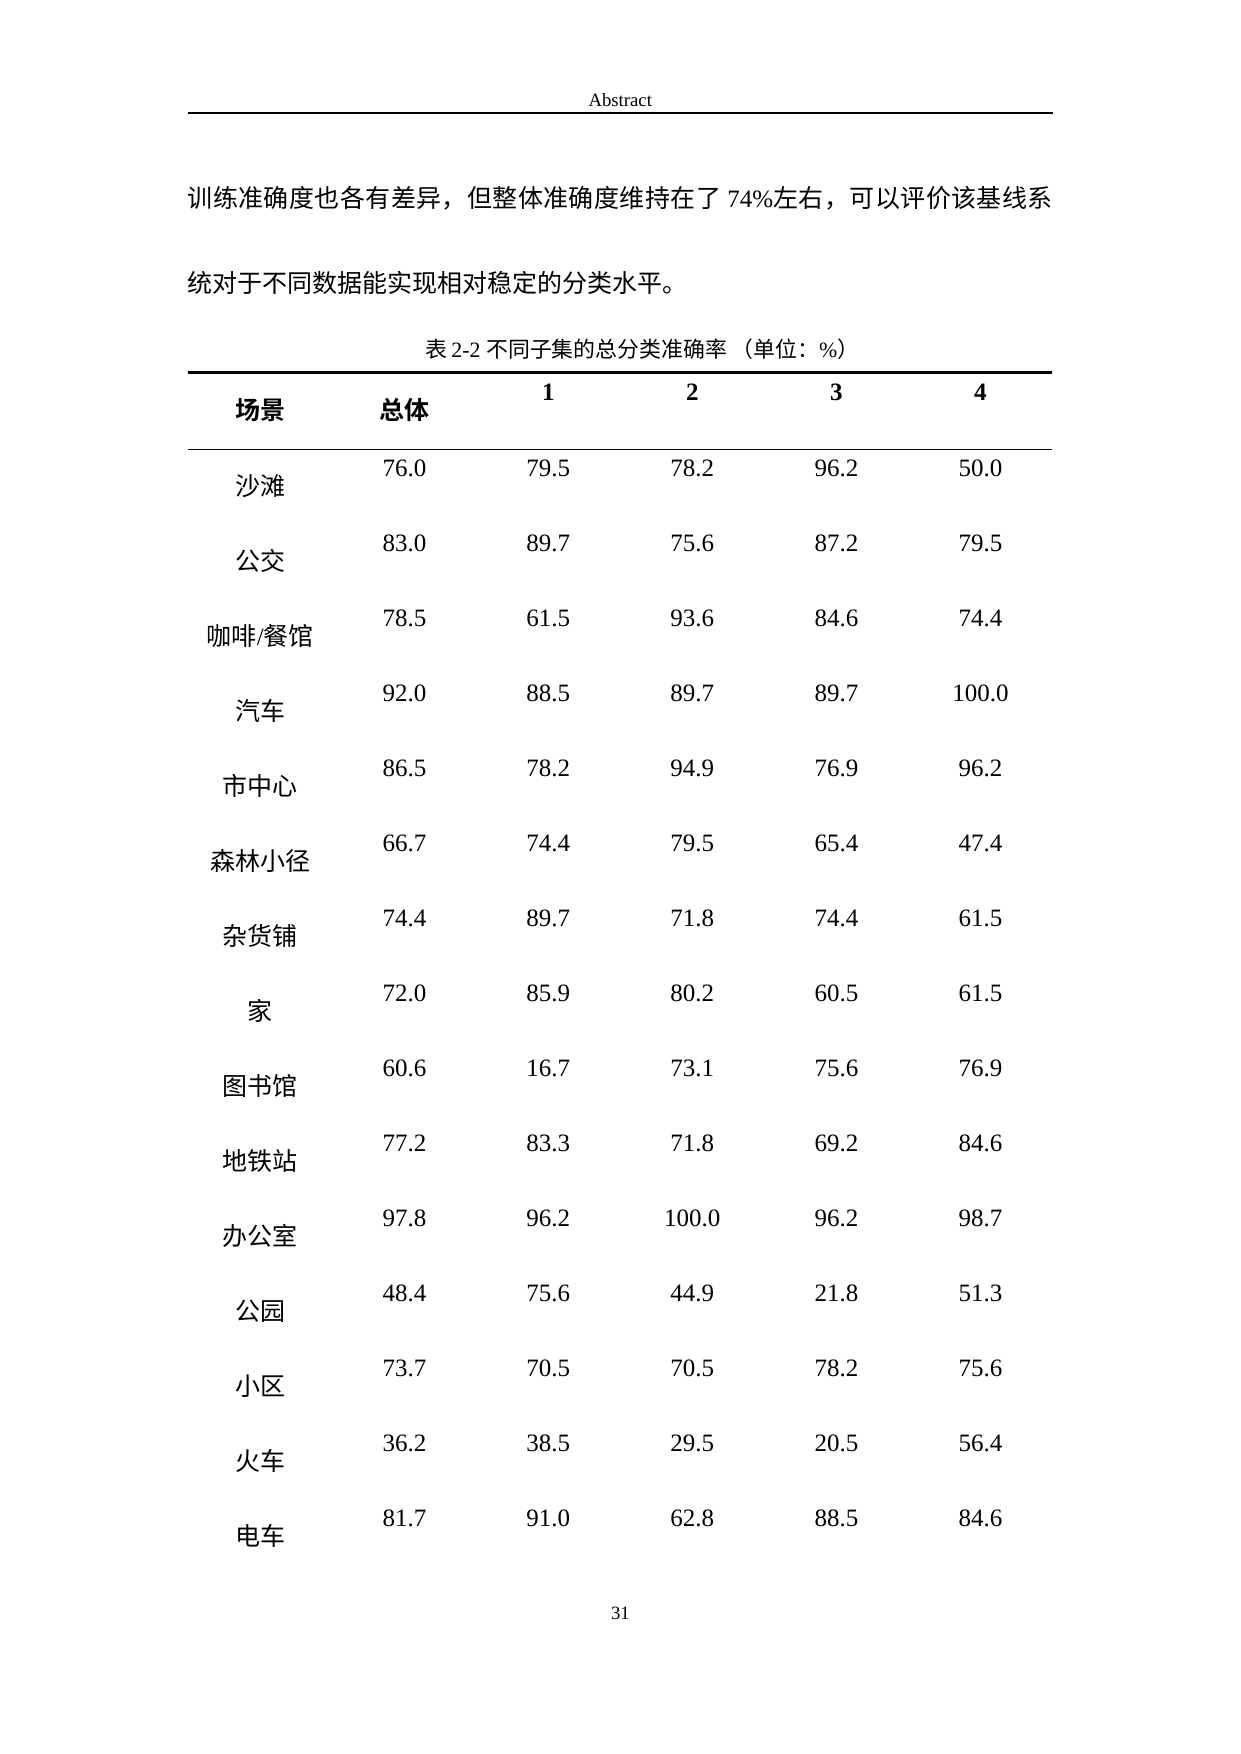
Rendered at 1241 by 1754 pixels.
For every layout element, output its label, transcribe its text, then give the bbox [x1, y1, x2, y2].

table_cell 97.8 [332, 1200, 476, 1275]
table_cell 74.4 [476, 825, 620, 900]
table_cell 办公室 [188, 1200, 332, 1275]
table_cell 21.8 [764, 1275, 908, 1350]
table_cell 74.4 [908, 600, 1052, 675]
table_cell 94.9 [620, 750, 764, 825]
table_cell 71.8 [620, 1125, 764, 1200]
table_cell 50.0 [908, 450, 1052, 525]
table_cell 92.0 [332, 675, 476, 750]
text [187, 163, 1053, 316]
table_cell 75.6 [908, 1350, 1052, 1425]
table_cell 70.5 [620, 1350, 764, 1425]
table_cell 91.0 [476, 1500, 620, 1575]
table_cell 78.2 [764, 1350, 908, 1425]
table_cell 74.4 [764, 900, 908, 975]
table_cell 79.5 [908, 525, 1052, 600]
table_cell 70.5 [476, 1350, 620, 1425]
table_cell 48.4 [332, 1275, 476, 1350]
table_cell 74.4 [332, 900, 476, 975]
table_cell 89.7 [764, 675, 908, 750]
table_cell 56.4 [908, 1425, 1052, 1500]
table_cell 家 [188, 975, 332, 1050]
table_cell 20.5 [764, 1425, 908, 1500]
table_cell 市中心 [188, 750, 332, 825]
table_cell 杂货铺 [188, 900, 332, 975]
table_cell 77.2 [332, 1125, 476, 1200]
table_cell 93.6 [620, 600, 764, 675]
table_cell 火车 [188, 1425, 332, 1500]
table_cell 公交 [188, 525, 332, 600]
table_cell 96.2 [476, 1200, 620, 1275]
table_cell 83.0 [332, 525, 476, 600]
table_cell 71.8 [620, 900, 764, 975]
table_header 3 [764, 374, 908, 449]
table_cell 78.5 [332, 600, 476, 675]
table_header 场景 [188, 374, 332, 449]
table_cell 76.9 [908, 1050, 1052, 1125]
table_cell 61.5 [476, 600, 620, 675]
table_cell 84.6 [908, 1125, 1052, 1200]
table_cell 72.0 [332, 975, 476, 1050]
table_cell 73.7 [332, 1350, 476, 1425]
table_cell 96.2 [764, 450, 908, 525]
table_cell 88.5 [476, 675, 620, 750]
table_cell 85.9 [476, 975, 620, 1050]
table_cell 73.1 [620, 1050, 764, 1125]
table_cell 75.6 [476, 1275, 620, 1350]
table_cell 38.5 [476, 1425, 620, 1500]
table_cell 83.3 [476, 1125, 620, 1200]
subtitle 表2-2 不同子集的总分类准确率 （单位：%） [187, 331, 1053, 365]
table_cell 汽车 [188, 675, 332, 750]
table_cell 森林小径 [188, 825, 332, 900]
table_cell 79.5 [620, 825, 764, 900]
table_header 1 [476, 374, 620, 449]
table_cell 76.0 [332, 450, 476, 525]
table_cell 79.5 [476, 450, 620, 525]
table_cell 62.8 [620, 1500, 764, 1575]
table_cell 89.7 [476, 525, 620, 600]
table_cell 29.5 [620, 1425, 764, 1500]
table_cell 96.2 [764, 1200, 908, 1275]
table_cell 66.7 [332, 825, 476, 900]
table_cell 沙滩 [188, 450, 332, 525]
table_cell 75.6 [764, 1050, 908, 1125]
table_cell 88.5 [764, 1500, 908, 1575]
table_cell 84.6 [764, 600, 908, 675]
table_cell 47.4 [908, 825, 1052, 900]
table_cell 图书馆 [188, 1050, 332, 1125]
table_cell 61.5 [908, 975, 1052, 1050]
table_cell 96.2 [908, 750, 1052, 825]
table_cell 地铁站 [188, 1125, 332, 1200]
table_header 总体 [332, 374, 476, 449]
table_cell 69.2 [764, 1125, 908, 1200]
table_cell 60.6 [332, 1050, 476, 1125]
table_cell 36.2 [332, 1425, 476, 1500]
table_cell 98.7 [908, 1200, 1052, 1275]
table_cell 87.2 [764, 525, 908, 600]
table_cell 电车 [188, 1500, 332, 1575]
table_cell 80.2 [620, 975, 764, 1050]
table_cell 65.4 [764, 825, 908, 900]
table_cell 100.0 [620, 1200, 764, 1275]
table_cell 89.7 [476, 900, 620, 975]
table_cell 61.5 [908, 900, 1052, 975]
table_cell 78.2 [476, 750, 620, 825]
table_cell 100.0 [908, 675, 1052, 750]
table_cell 咖啡/餐馆 [188, 600, 332, 675]
table_header 2 [620, 374, 764, 449]
table_cell 78.2 [620, 450, 764, 525]
table_cell 60.5 [764, 975, 908, 1050]
table_cell 89.7 [620, 675, 764, 750]
table_header 4 [908, 374, 1052, 449]
table_cell 86.5 [332, 750, 476, 825]
table_cell 75.6 [620, 525, 764, 600]
table_cell 小区 [188, 1350, 332, 1425]
table_cell 16.7 [476, 1050, 620, 1125]
table_cell 84.6 [908, 1500, 1052, 1575]
table_cell 51.3 [908, 1275, 1052, 1350]
table_cell 81.7 [332, 1500, 476, 1575]
table_cell 公园 [188, 1275, 332, 1350]
table_cell 76.9 [764, 750, 908, 825]
table_cell 44.9 [620, 1275, 764, 1350]
